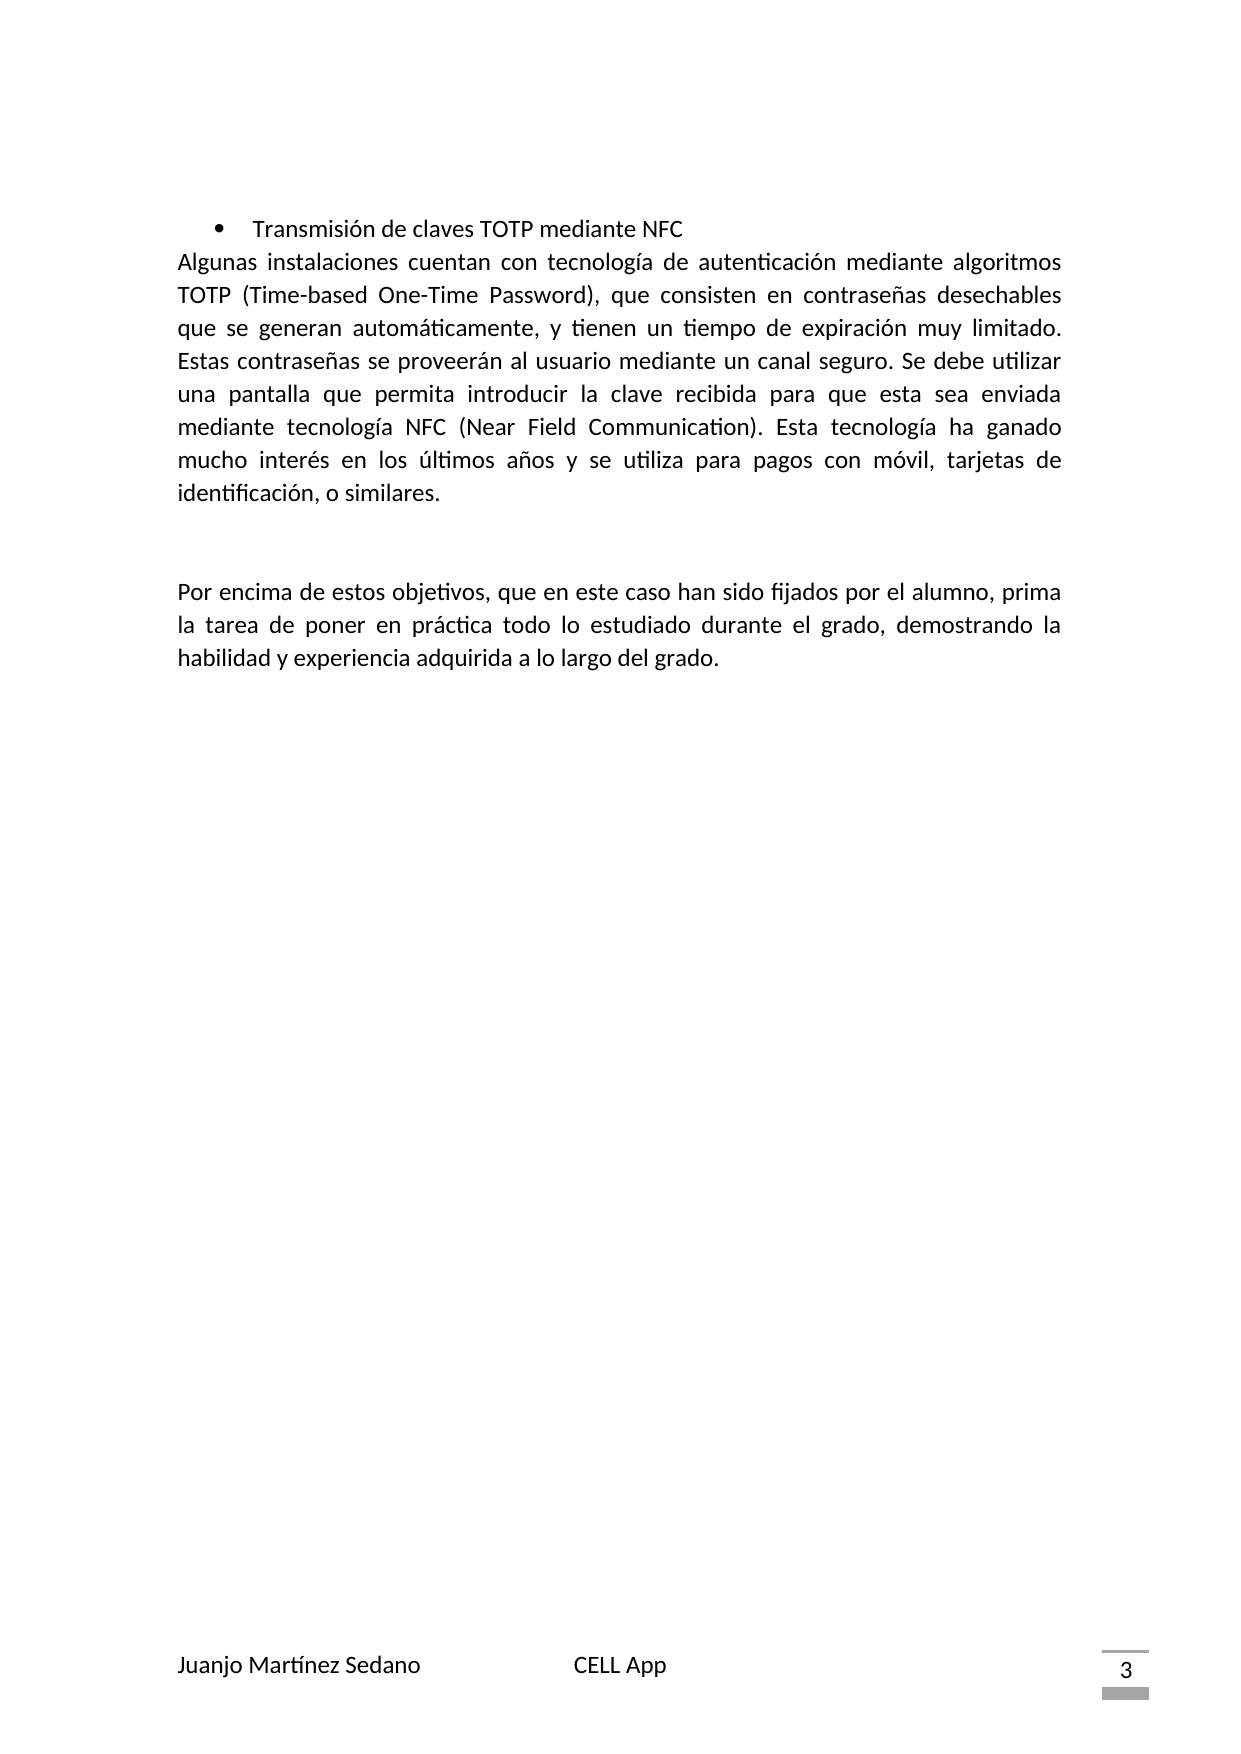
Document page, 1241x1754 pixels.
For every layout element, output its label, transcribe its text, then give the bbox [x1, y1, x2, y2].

text Por encima de estos objetivos, que en este caso han sido fijados por el alumno, prima la tarea de poner en práctica todo lo estudiado durante el grado, demostrando la habilidad y experiencia adquirida a lo largo del grado. [177, 576, 1063, 672]
list Transmisión de claves TOTP mediante NFC [215, 213, 1063, 244]
text Algunas instalaciones cuentan con tecnología de autenticación mediante algoritmos TOTP (Time-based One-Time Password), que consisten en contraseñas desechables que se generan automáticamente, y tienen un tiempo de expiración muy limitado. Estas contraseñas se proveerán al usuario mediante un canal seguro. Se debe utilizar una pantalla que permita introducir la clave recibida para que esta sea enviada mediante tecnología NFC (Near Field Communication). Esta tecnología ha ganado mucho interés en los últimos años y se utiliza para pagos con móvil, tarjetas de identificación, o similares. [177, 246, 1063, 507]
